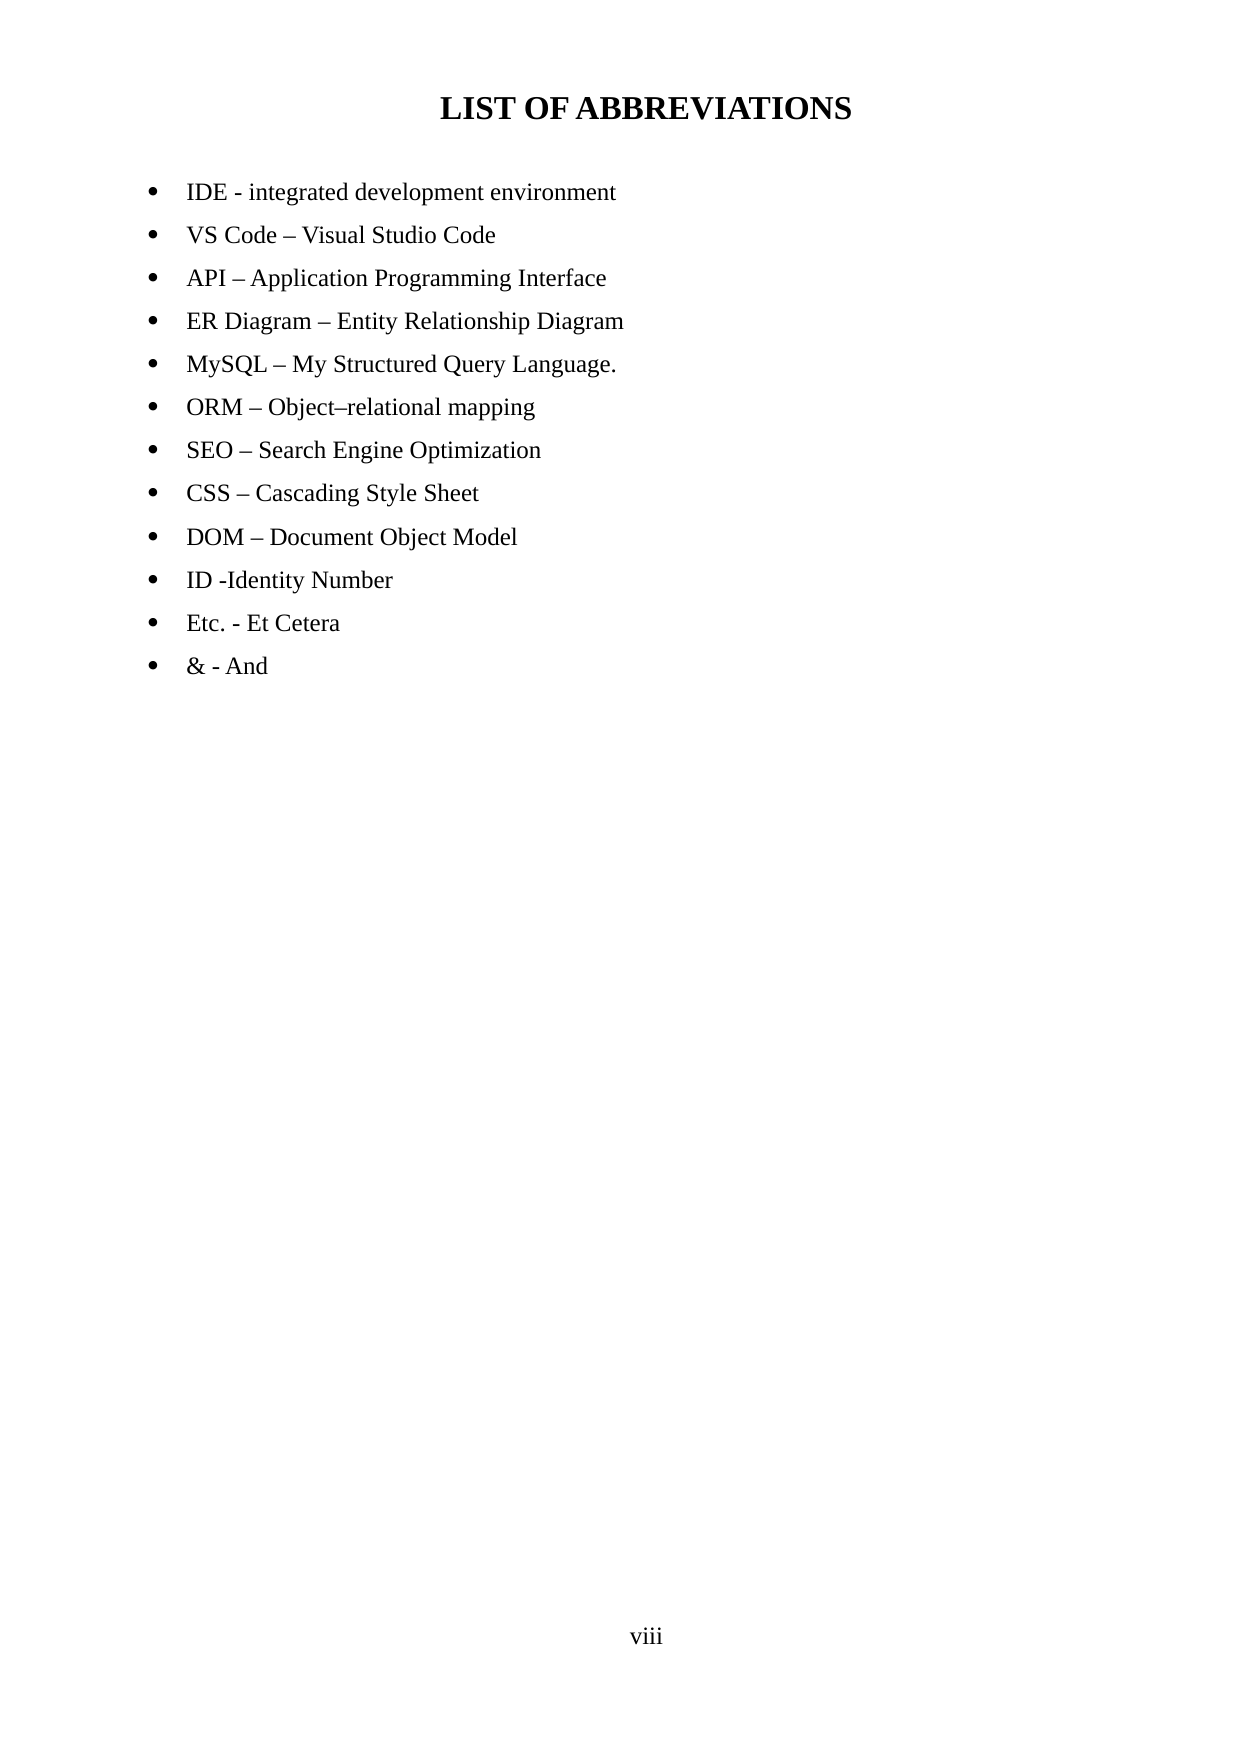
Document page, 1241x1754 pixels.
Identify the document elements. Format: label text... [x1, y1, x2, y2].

list MySQL – My Structured Query Language. [148, 349, 1181, 378]
list & - And [148, 651, 1181, 680]
list VS Code – Visual Studio Code [148, 220, 1181, 248]
list DOM – Document Object Model [148, 522, 1181, 550]
list Etc. - Et Cetera [148, 608, 1181, 637]
list API – Application Programming Interface [148, 263, 1181, 292]
list IDE - integrated development environment [148, 177, 1181, 205]
subtitle List of Abbreviations [111, 88, 1181, 127]
list ORM – Object–relational mapping [148, 392, 1181, 421]
list ER Diagram – Entity Relationship Diagram [148, 306, 1181, 335]
list ID -Identity Number [148, 565, 1181, 593]
list SEO – Search Engine Optimization [148, 435, 1181, 464]
list CSS – Cascading Style Sheet [148, 478, 1181, 507]
